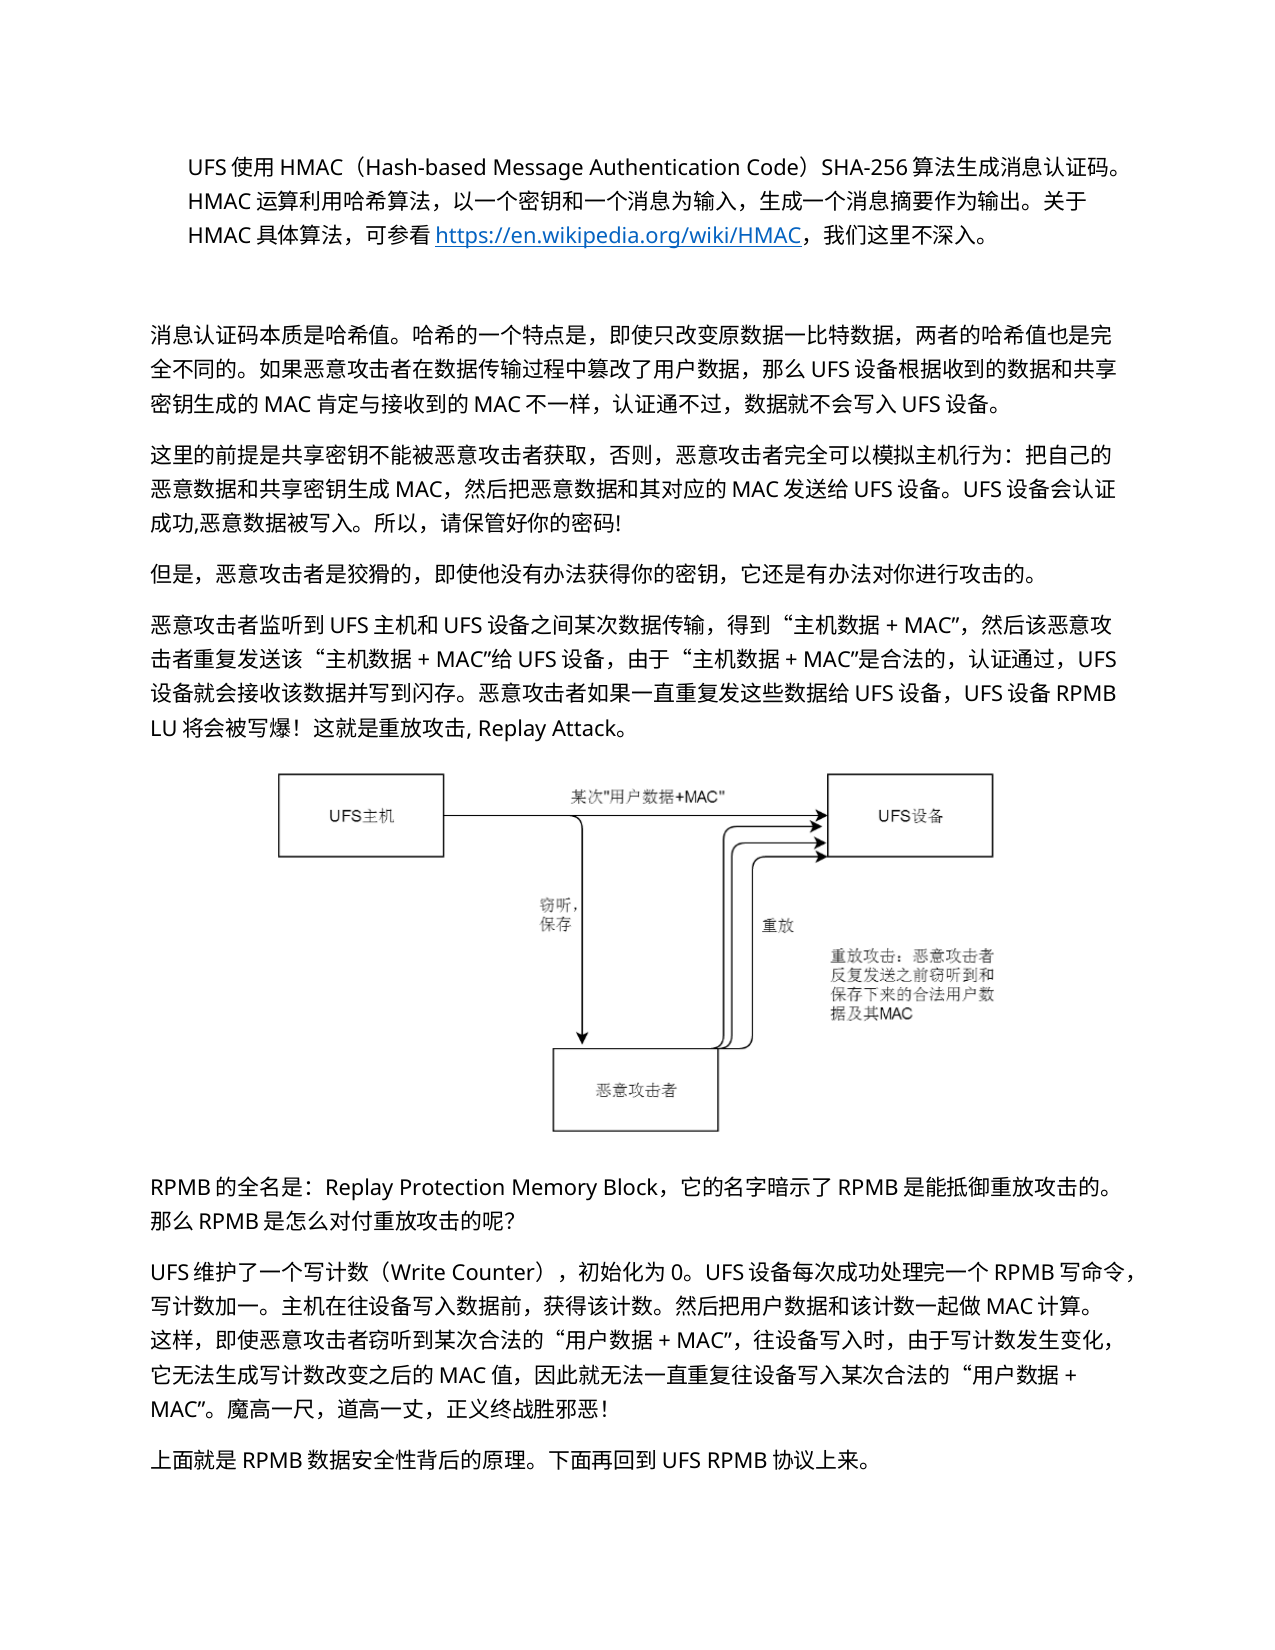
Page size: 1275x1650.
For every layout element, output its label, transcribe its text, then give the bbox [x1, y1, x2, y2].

text 消息认证码本质是哈希值。哈希的一个特点是，即使只改变原数据一比特数据，两者的哈希值也是完全不同的。如果恶意攻击者在数据传输过程中篡改了用户数据，那么UFS设备根据收到的数据和共享密钥生成的MAC肯定与接收到的MAC不一样，认证通不过，数据就不会写入UFS设备。 [150, 318, 1125, 418]
text 这里的前提是共享密钥不能被恶意攻击者获取，否则，恶意攻击者完全可以模拟主机行为：把自己的恶意数据和共享密钥生成MAC，然后把恶意数据和其对应的MAC发送给UFS设备。UFS设备会认证成功,恶意数据被写入。所以，请保管好你的密码! [150, 438, 1125, 538]
picture [268, 761, 1007, 1151]
text UFS使用HMAC（Hash-based Message Authentication Code）SHA-256算法生成消息认证码。HMAC运算利用哈希算法，以一个密钥和一个消息为输入，生成一个消息摘要作为输出。关于HMAC具体算法，可参看https://en.wikipedia.org/wiki/HMAC，我们这里不深入。 [187, 150, 1125, 250]
text UFS维护了一个写计数（Write Counter），初始化为0。UFS设备每次成功处理完一个RPMB写命令，写计数加一。主机在往设备写入数据前，获得该计数。然后把用户数据和该计数一起做MAC计算。这样，即使恶意攻击者窃听到某次合法的“用户数据 + MAC”，往设备写入时，由于写计数发生变化，它无法生成写计数改变之后的MAC值，因此就无法一直重复往设备写入某次合法的“用户数据 + MAC”。魔高一尺，道高一丈，正义终战胜邪恶！ [150, 1255, 1125, 1424]
text 上面就是RPMB数据安全性背后的原理。下面再回到UFS RPMB协议上来。 [150, 1443, 1125, 1474]
text 但是，恶意攻击者是狡猾的，即使他没有办法获得你的密钥，它还是有办法对你进行攻击的。 [150, 557, 1125, 589]
text RPMB的全名是：Replay Protection Memory Block，它的名字暗示了RPMB是能抵御重放攻击的。那么RPMB是怎么对付重放攻击的呢？ [150, 1169, 1125, 1236]
text 恶意攻击者监听到UFS主机和UFS设备之间某次数据传输，得到“主机数据 + MAC”，然后该恶意攻击者重复发送该“主机数据 + MAC”给UFS设备，由于“主机数据 + MAC”是合法的，认证通过，UFS设备就会接收该数据并写到闪存。恶意攻击者如果一直重复发这些数据给UFS设备，UFS设备RPMB LU将会被写爆！这就是重放攻击, Replay Attack。 [150, 608, 1125, 742]
